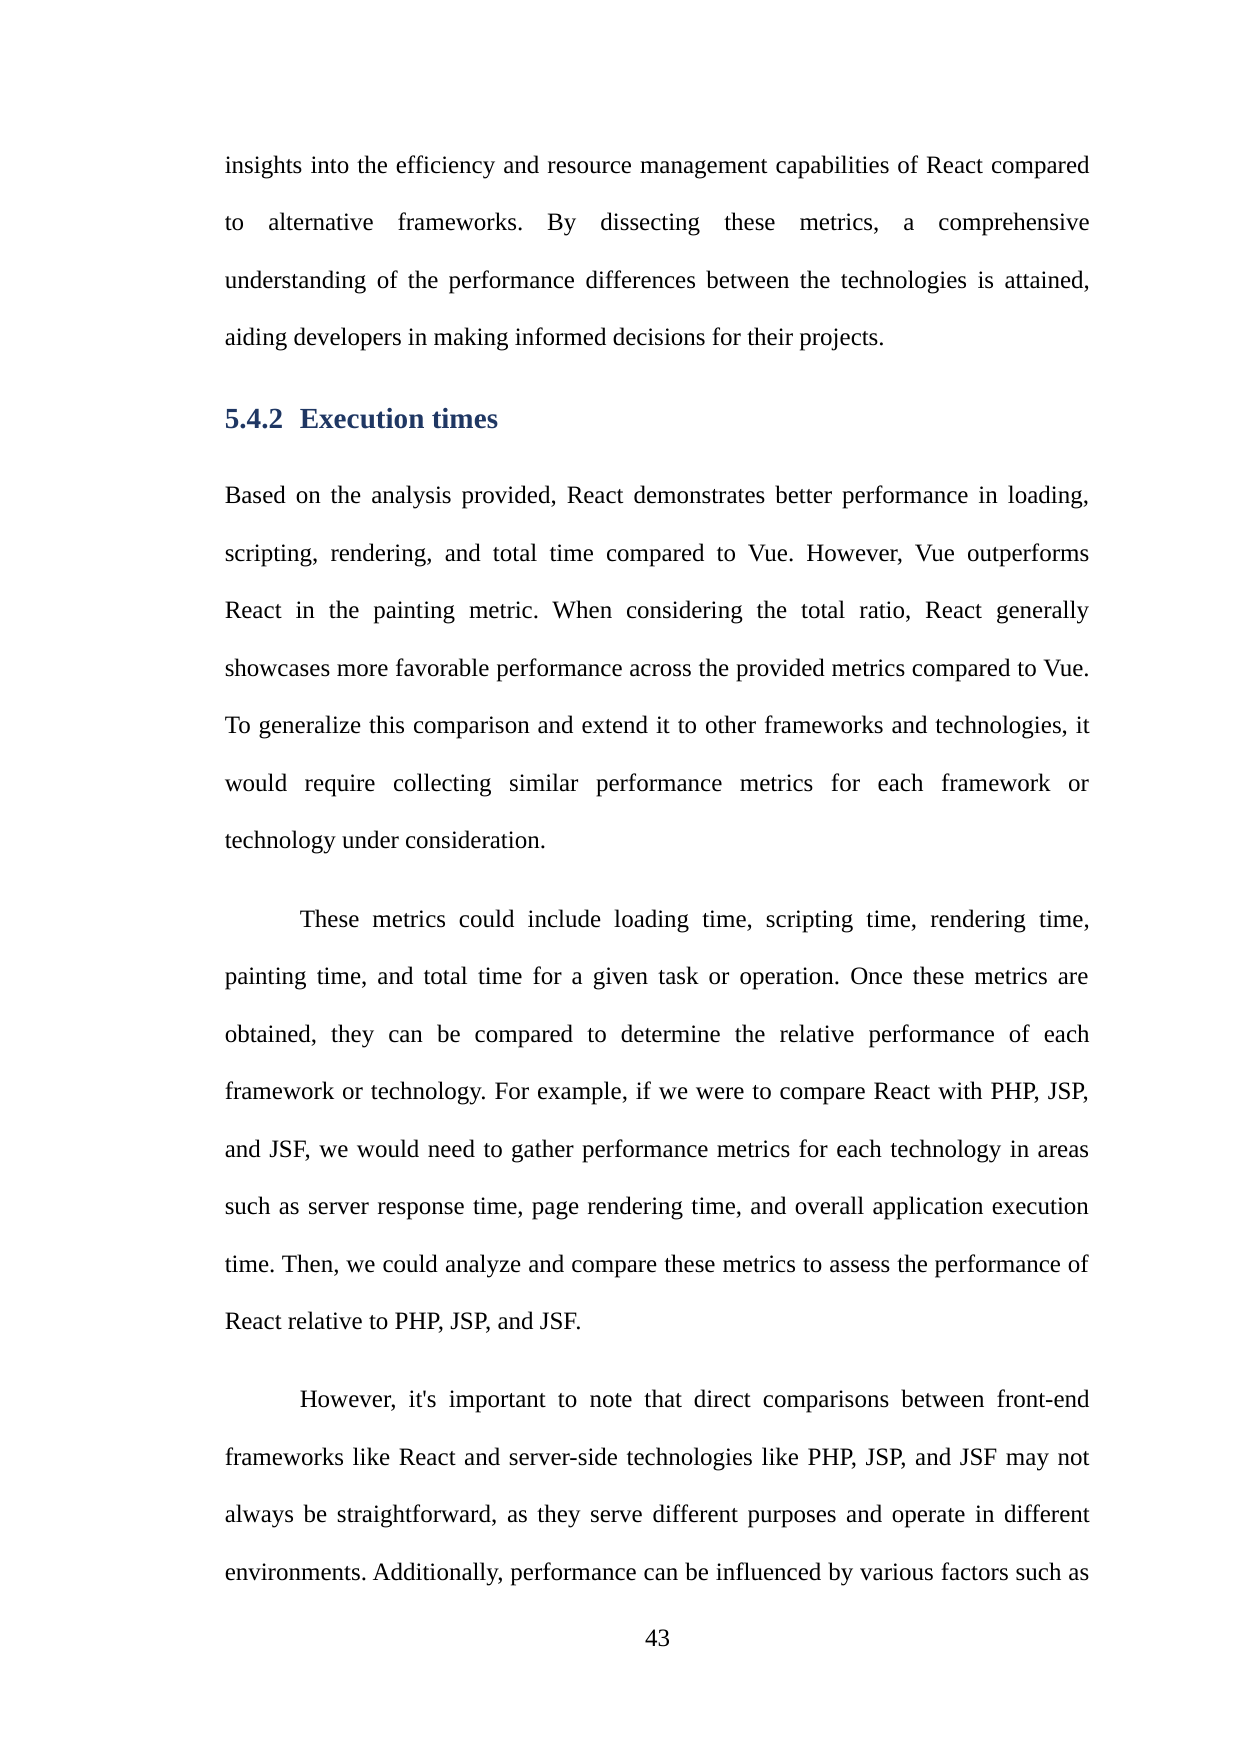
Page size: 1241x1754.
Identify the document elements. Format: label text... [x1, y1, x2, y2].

text Based on the analysis provided, React demonstrates better performance in loading, scripting, rendering, and total time compared to Vue. However, Vue outperforms React in the painting metric. When considering the total ratio, React generally showcases more favorable performance across the provided metrics compared to Vue. To generalize this comparison and extend it to other frameworks and technologies, it would require collecting similar performance metrics for each framework or technology under consideration. [224, 480, 1090, 854]
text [224, 150, 1090, 351]
text These metrics could include loading time, scripting time, rendering time, painting time, and total time for a given task or operation. Once these metrics are obtained, they can be compared to determine the relative performance of each framework or technology. For example, if we were to compare React with PHP, JSP, and JSF, we would need to gather performance metrics for each technology in areas such as server response time, page rendering time, and overall application execution time. Then, we could analyze and compare these metrics to assess the performance of React relative to PHP, JSP, and JSF. [224, 904, 1090, 1335]
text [224, 1384, 1090, 1586]
subtitle Execution times [224, 401, 1090, 434]
